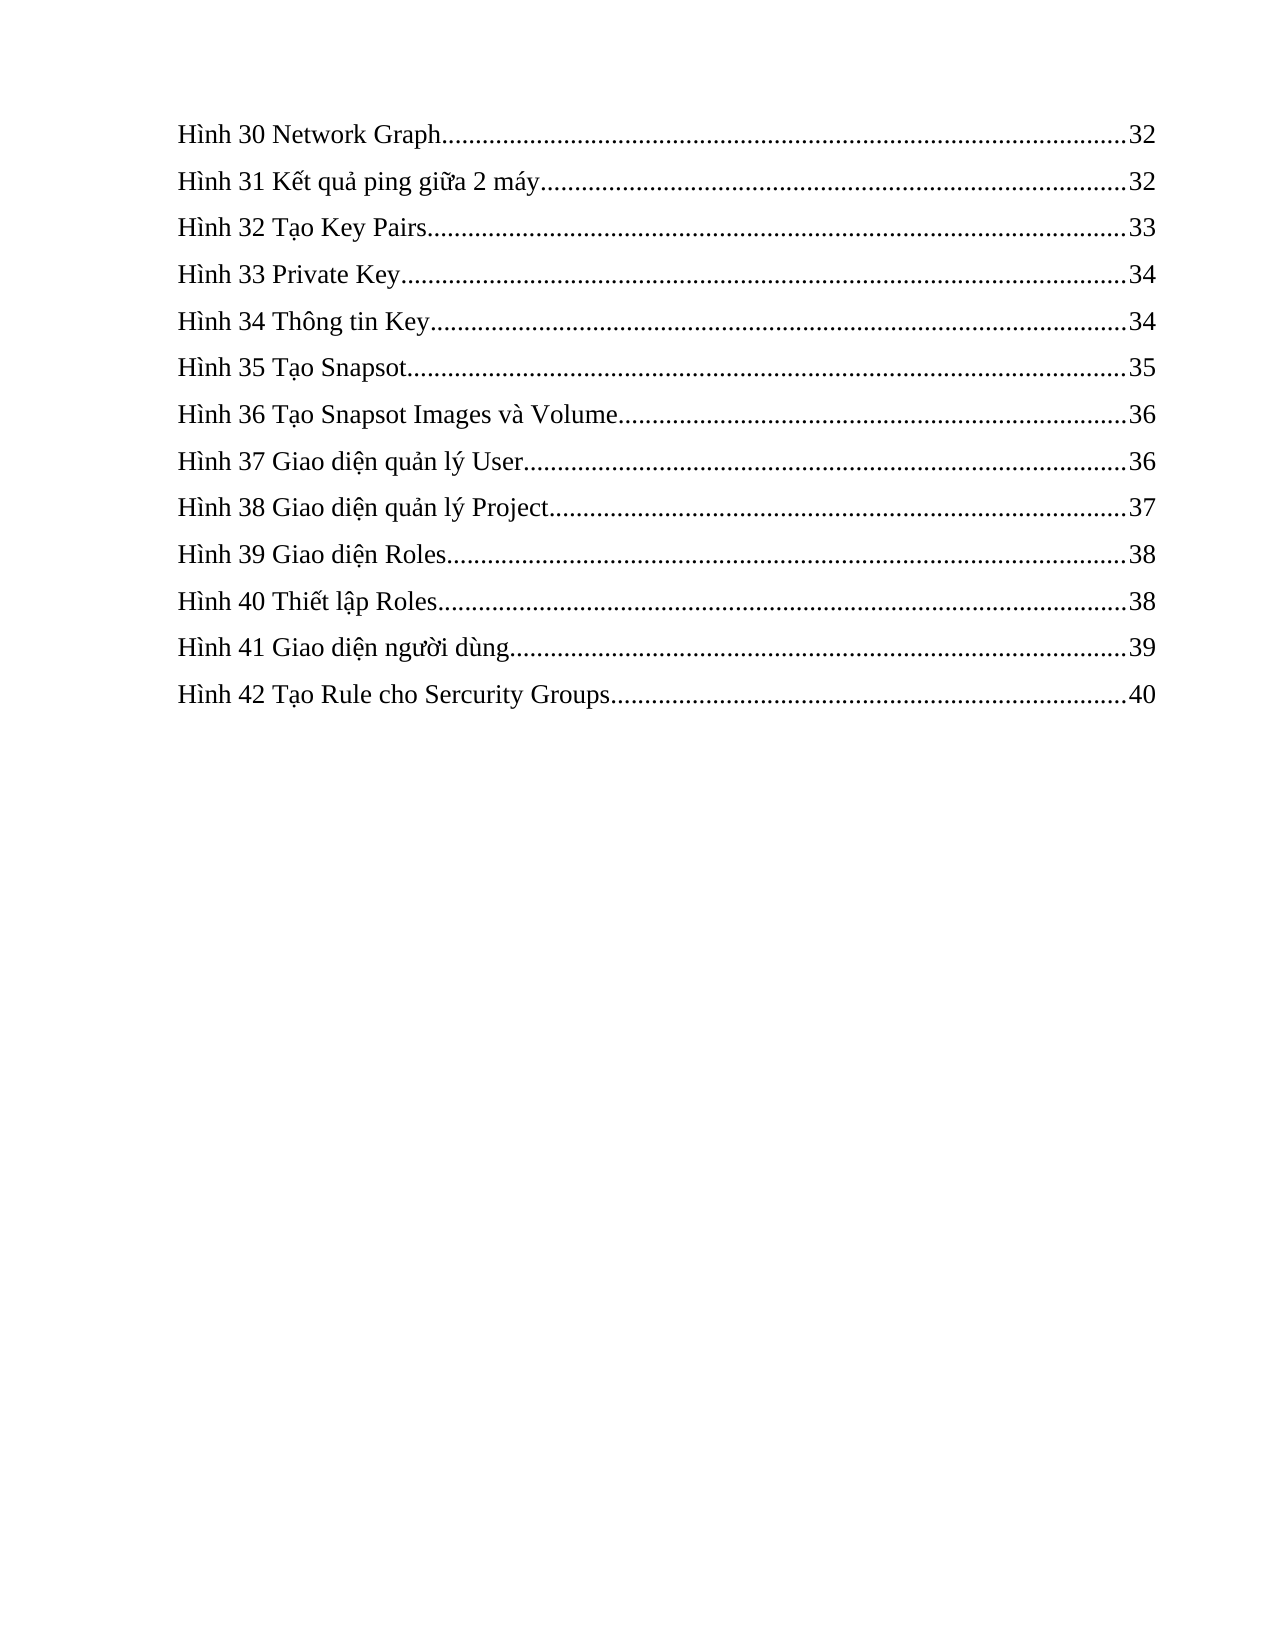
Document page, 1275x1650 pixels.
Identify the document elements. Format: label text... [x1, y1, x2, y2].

text Hình 41 Giao diện người dùng 39 [177, 631, 1157, 663]
text Hình 32 Tạo Key Pairs 33 [177, 211, 1157, 243]
text Hình 34 Thông tin Key 34 [177, 305, 1157, 336]
text Hình 36 Tạo Snapsot Images và Volume 36 [177, 398, 1157, 429]
text Hình 37 Giao diện quản lý User 36 [177, 445, 1157, 476]
text Hình 42 Tạo Rule cho Sercurity Groups 40 [177, 678, 1157, 709]
text Hình 35 Tạo Snapsot 35 [177, 351, 1157, 383]
text Hình 38 Giao diện quản lý Project 37 [177, 491, 1157, 523]
text Hình 31 Kết quả ping giữa 2 máy 32 [177, 165, 1157, 196]
text Hình 30 Network Graph 32 [177, 118, 1157, 149]
text Hình 33 Private Key 34 [177, 258, 1157, 289]
text Hình 39 Giao diện Roles 38 [177, 538, 1157, 569]
text Hình 40 Thiết lập Roles 38 [177, 585, 1157, 616]
